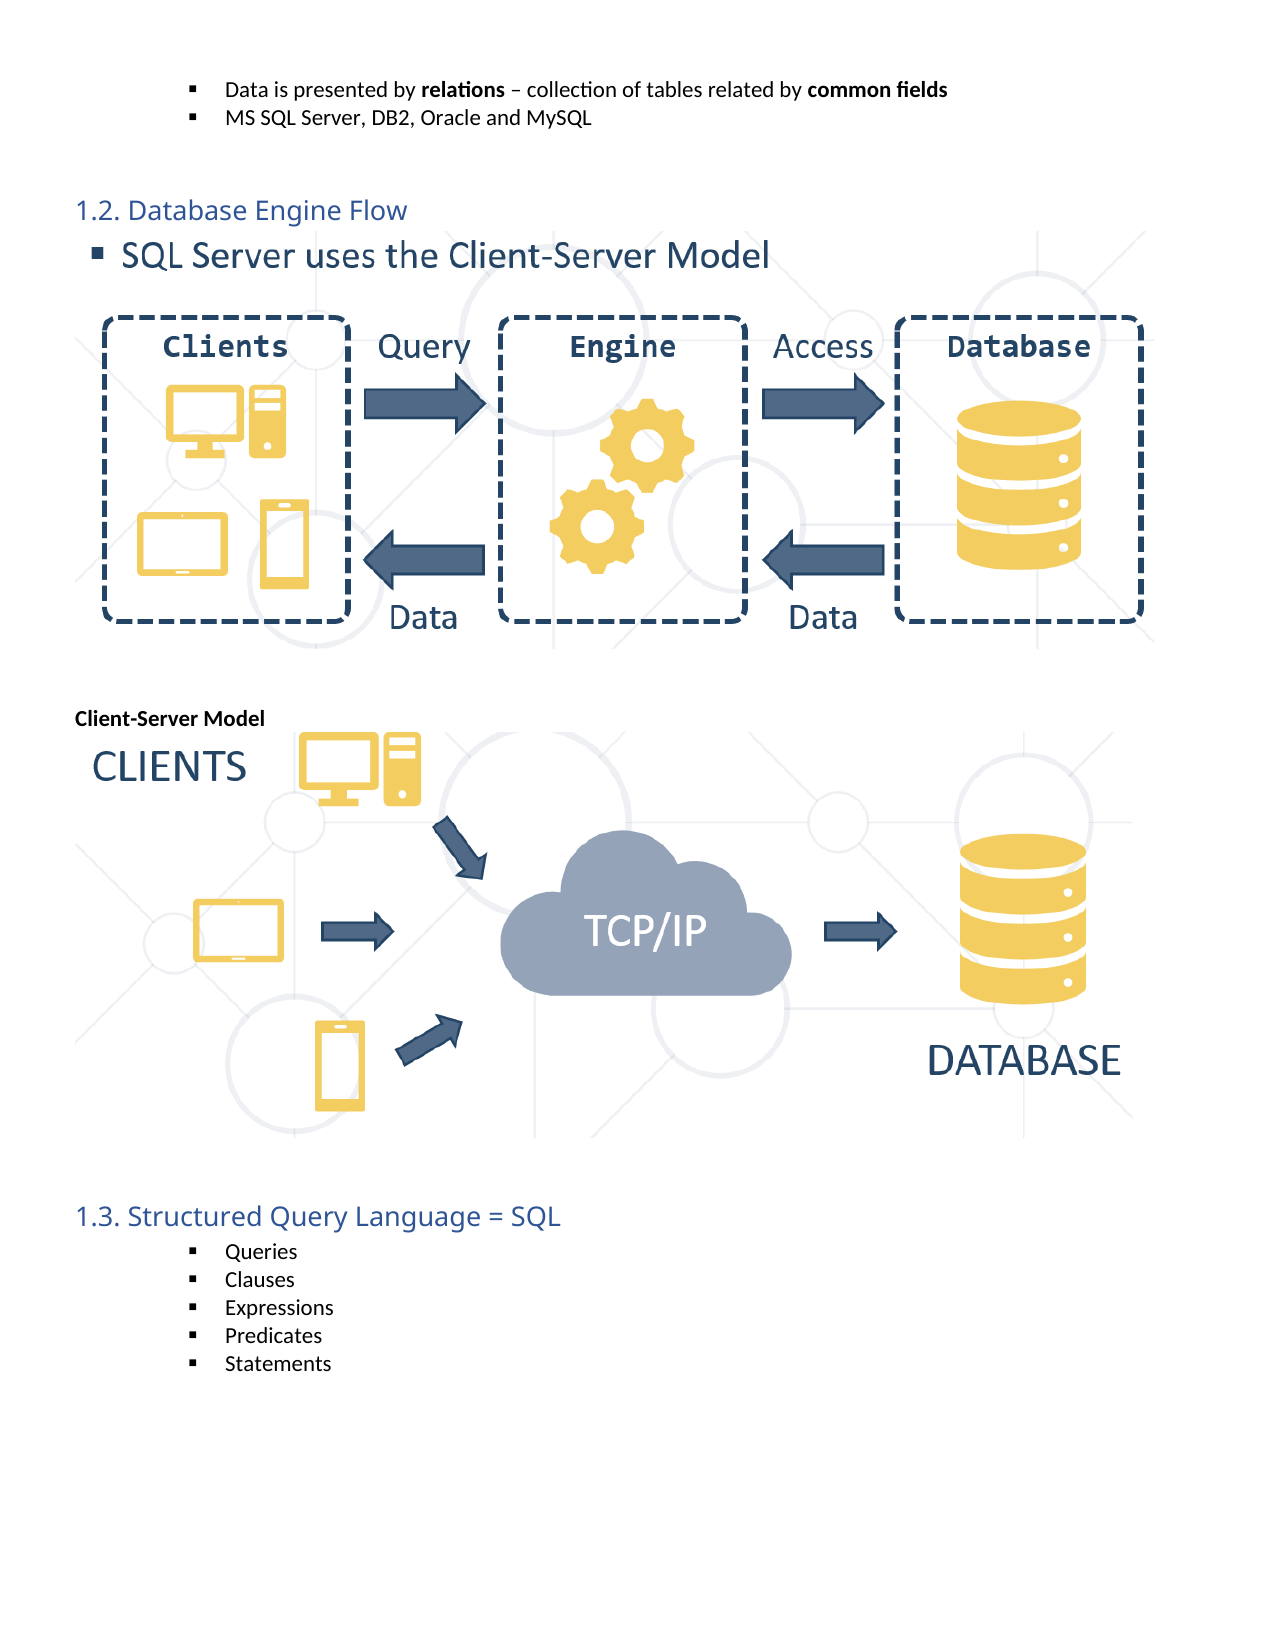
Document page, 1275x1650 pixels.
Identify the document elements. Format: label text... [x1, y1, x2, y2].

list Clauses [187, 1265, 1200, 1293]
list Expressions [187, 1293, 1200, 1321]
picture [75, 231, 1154, 649]
picture [75, 732, 1133, 1138]
list Data is presented by relations – collection of tables related by common fields [187, 75, 1200, 103]
subtitle 1.2. Database Engine Flow [75, 191, 1200, 228]
list Statements [187, 1349, 1200, 1377]
list MS SQL Server, DB2, Oracle and MySQL [187, 103, 1200, 131]
list Queries [187, 1237, 1200, 1265]
list Predicates [187, 1321, 1200, 1349]
subtitle 1.3. Structured Query Language = SQL [75, 1197, 1200, 1234]
text Client-Server Model [75, 704, 1200, 732]
